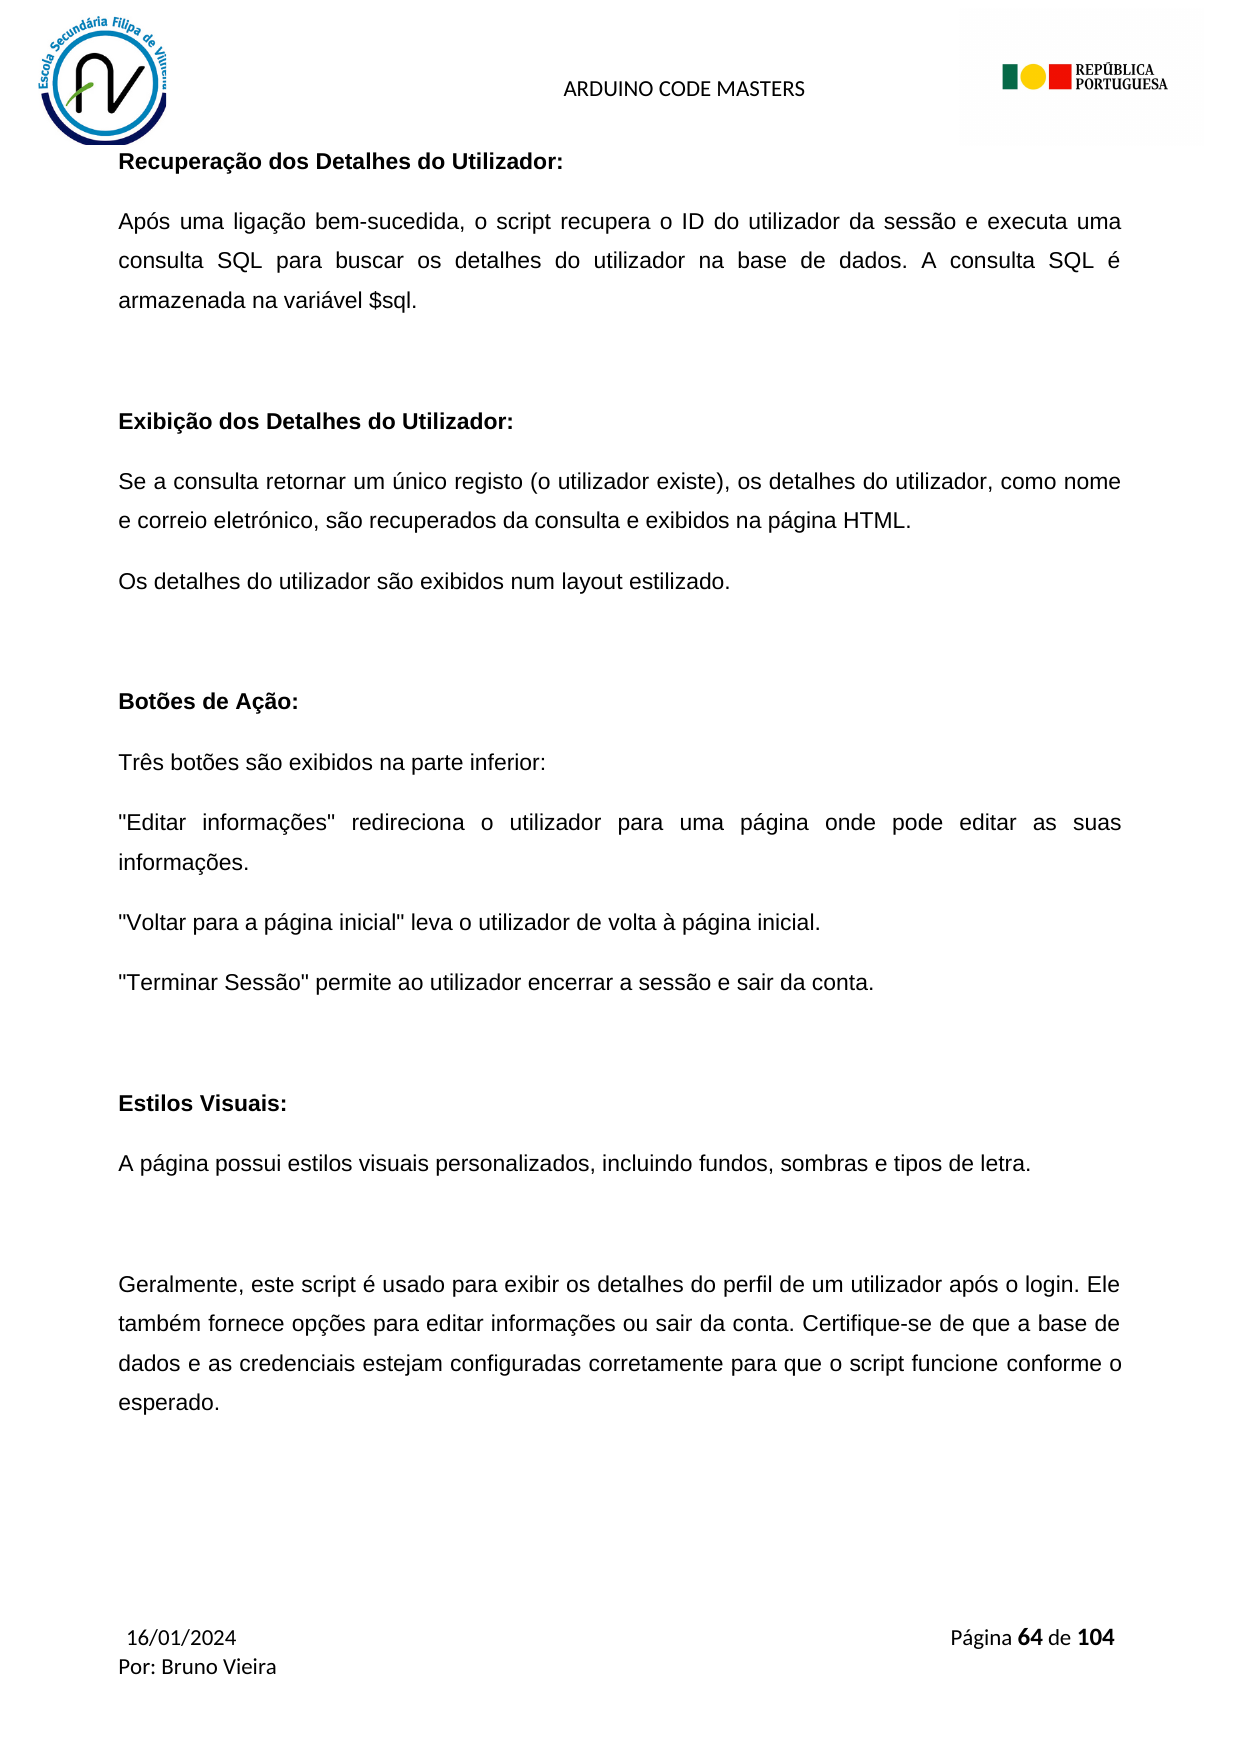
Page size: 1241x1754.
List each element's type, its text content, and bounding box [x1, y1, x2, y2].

text Os detalhes do utilizador são exibidos num layout estilizado. [118, 568, 1122, 594]
text Três botões são exibidos na parte inferior: [118, 749, 1122, 775]
text Botões de Ação: [118, 688, 1122, 715]
text A página possui estilos visuais personalizados, incluindo fundos, sombras e tipos de letra. [118, 1150, 1122, 1176]
text "Terminar Sessão" permite ao utilizador encerrar a sessão e sair da conta. [118, 969, 1122, 995]
text Recuperação dos Detalhes do Utilizador: [118, 148, 1122, 174]
text "Editar informações" redireciona o utilizador para uma página onde pode editar as suas informações. [118, 809, 1122, 875]
picture [959, 8, 1204, 146]
text Após uma ligação bem-sucedida, o script recupera o ID do utilizador da sessão e executa uma consulta SQL para buscar os detalhes do utilizador na base de dados. A consulta SQL é armazenada na variável $sql. [118, 208, 1122, 313]
picture [37, 15, 167, 144]
text Estilos Visuais: [118, 1090, 1122, 1116]
text Exibição dos Detalhes do Utilizador: [118, 408, 1122, 434]
text Se a consulta retornar um único registo (o utilizador existe), os detalhes do utilizador, como nome e correio eletrónico, são recuperados da consulta e exibidos na página HTML. [118, 468, 1122, 534]
text "Voltar para a página inicial" leva o utilizador de volta à página inicial. [118, 909, 1122, 935]
text Geralmente, este script é usado para exibir os detalhes do perfil de um utilizador após o login. Ele também fornece opções para editar informações ou sair da conta. Certifique-se de que a base de dados e as credenciais estejam configuradas corretamente para que o script funcione conforme o esperado. [118, 1271, 1122, 1415]
